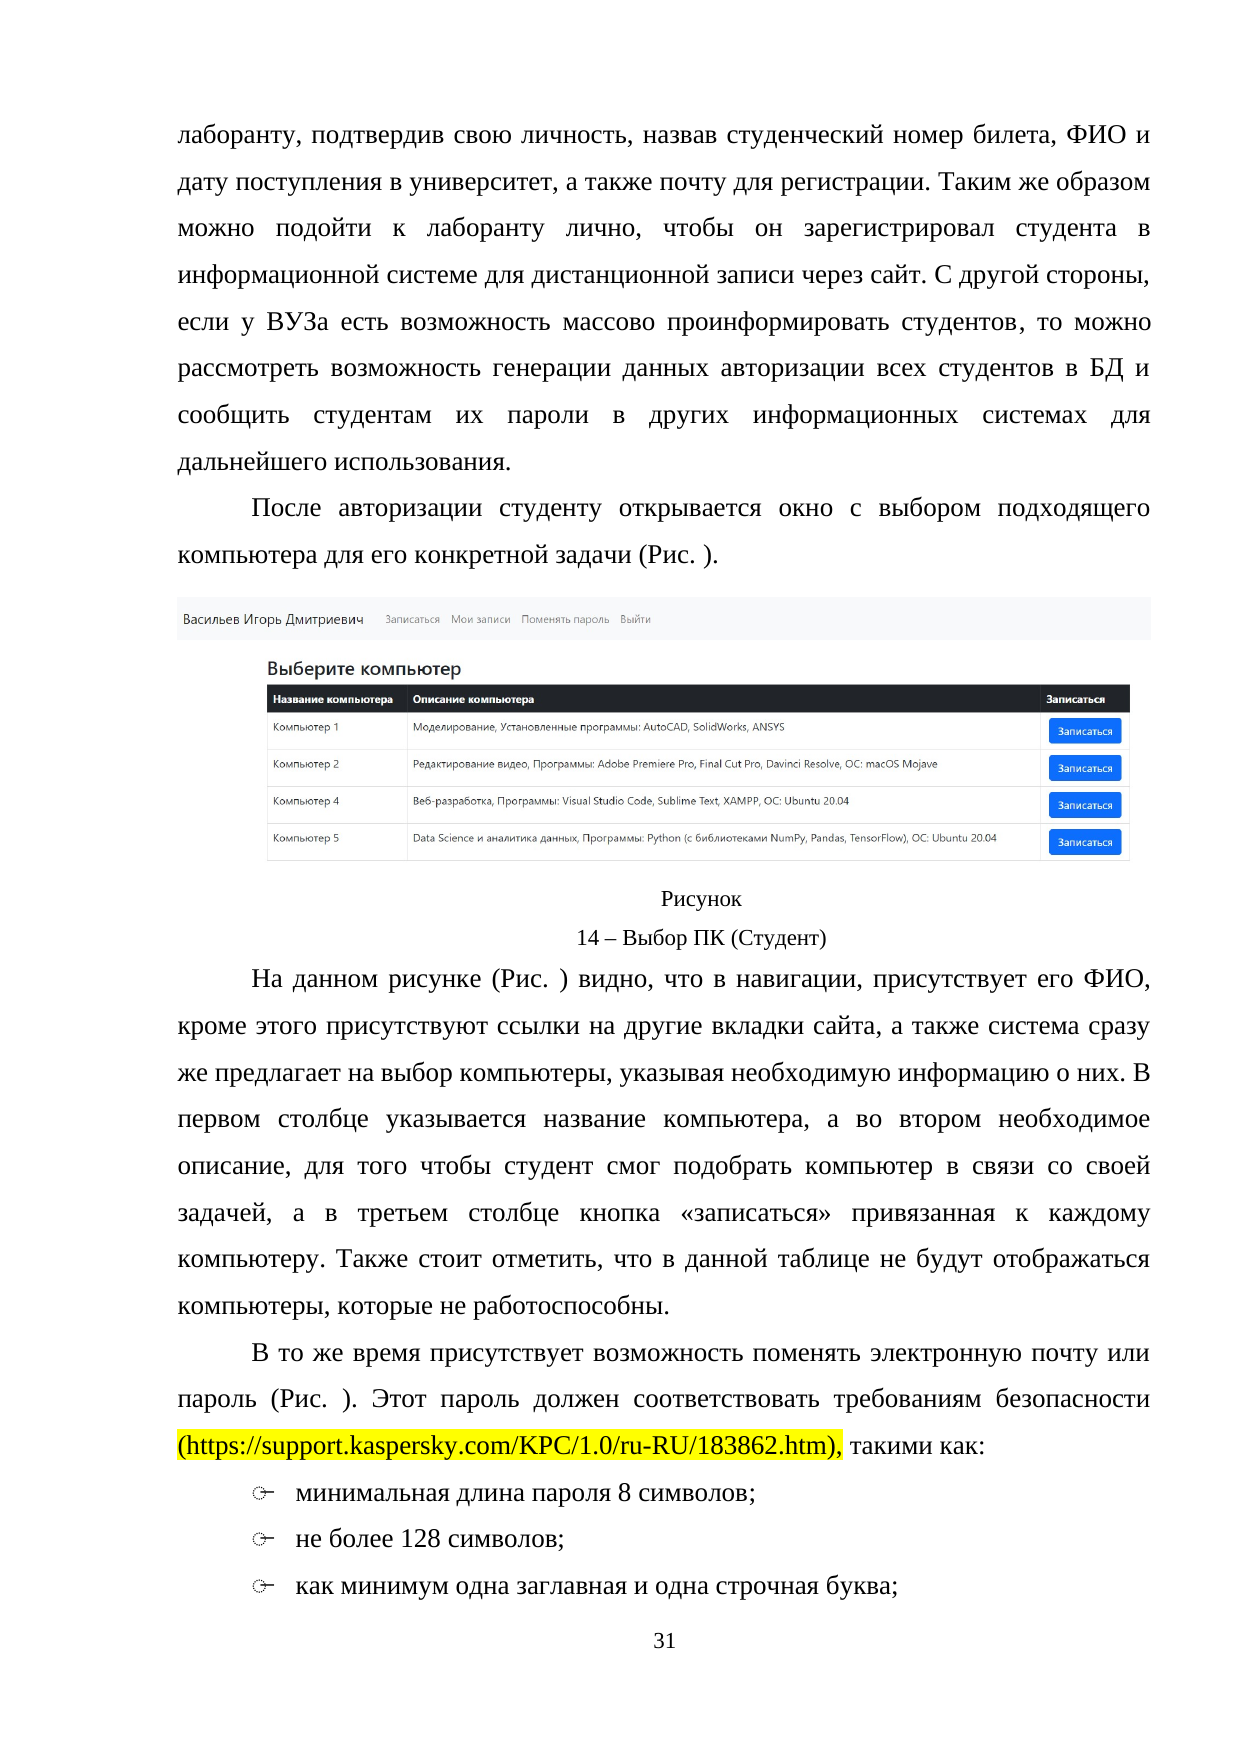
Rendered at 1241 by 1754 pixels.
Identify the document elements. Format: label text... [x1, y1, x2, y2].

list минимальная длина пароля 8 символов; [251, 1476, 1152, 1507]
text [177, 118, 1152, 476]
list как минимум одна заглавная и одна строчная буква; [251, 1569, 1152, 1600]
text На данном рисунке (Рис. 15) видно, что в навигации, присутствует его ФИО, кроме этого присутствуют ссылки на другие вкладки сайта, а также система сразу же предлагает на выбор компьютеры, указывая необходимую информацию о них. В первом столбце указывается название компьютера, а во втором необходимое описание, для того чтобы студент смог подобрать компьютер в связи со своей задачей, а в третьем столбце кнопка «записаться» привязанная к каждому компьютеру. Также стоит отметить, что в данной таблице не будут отображаться компьютеры, которые не работоспособны. [177, 963, 1152, 1320]
text Рисунок [177, 885, 1152, 911]
text В то же время присутствует возможность поменять электронную почту или пароль (Рис. 16). Этот пароль должен соответствовать требованиям безопасности (https://support.kaspersky.com/KPC/1.0/ru-RU/183862.htm), такими как: [177, 1336, 1152, 1460]
text После авторизации студенту открывается окно с выбором подходящего компьютера для его конкретной задачи (Рис. 15). [177, 491, 1152, 569]
list не более 128 символов; [251, 1523, 1152, 1554]
picture [177, 597, 1151, 885]
text 14 – Выбор ПК (Студент) [177, 924, 1152, 950]
